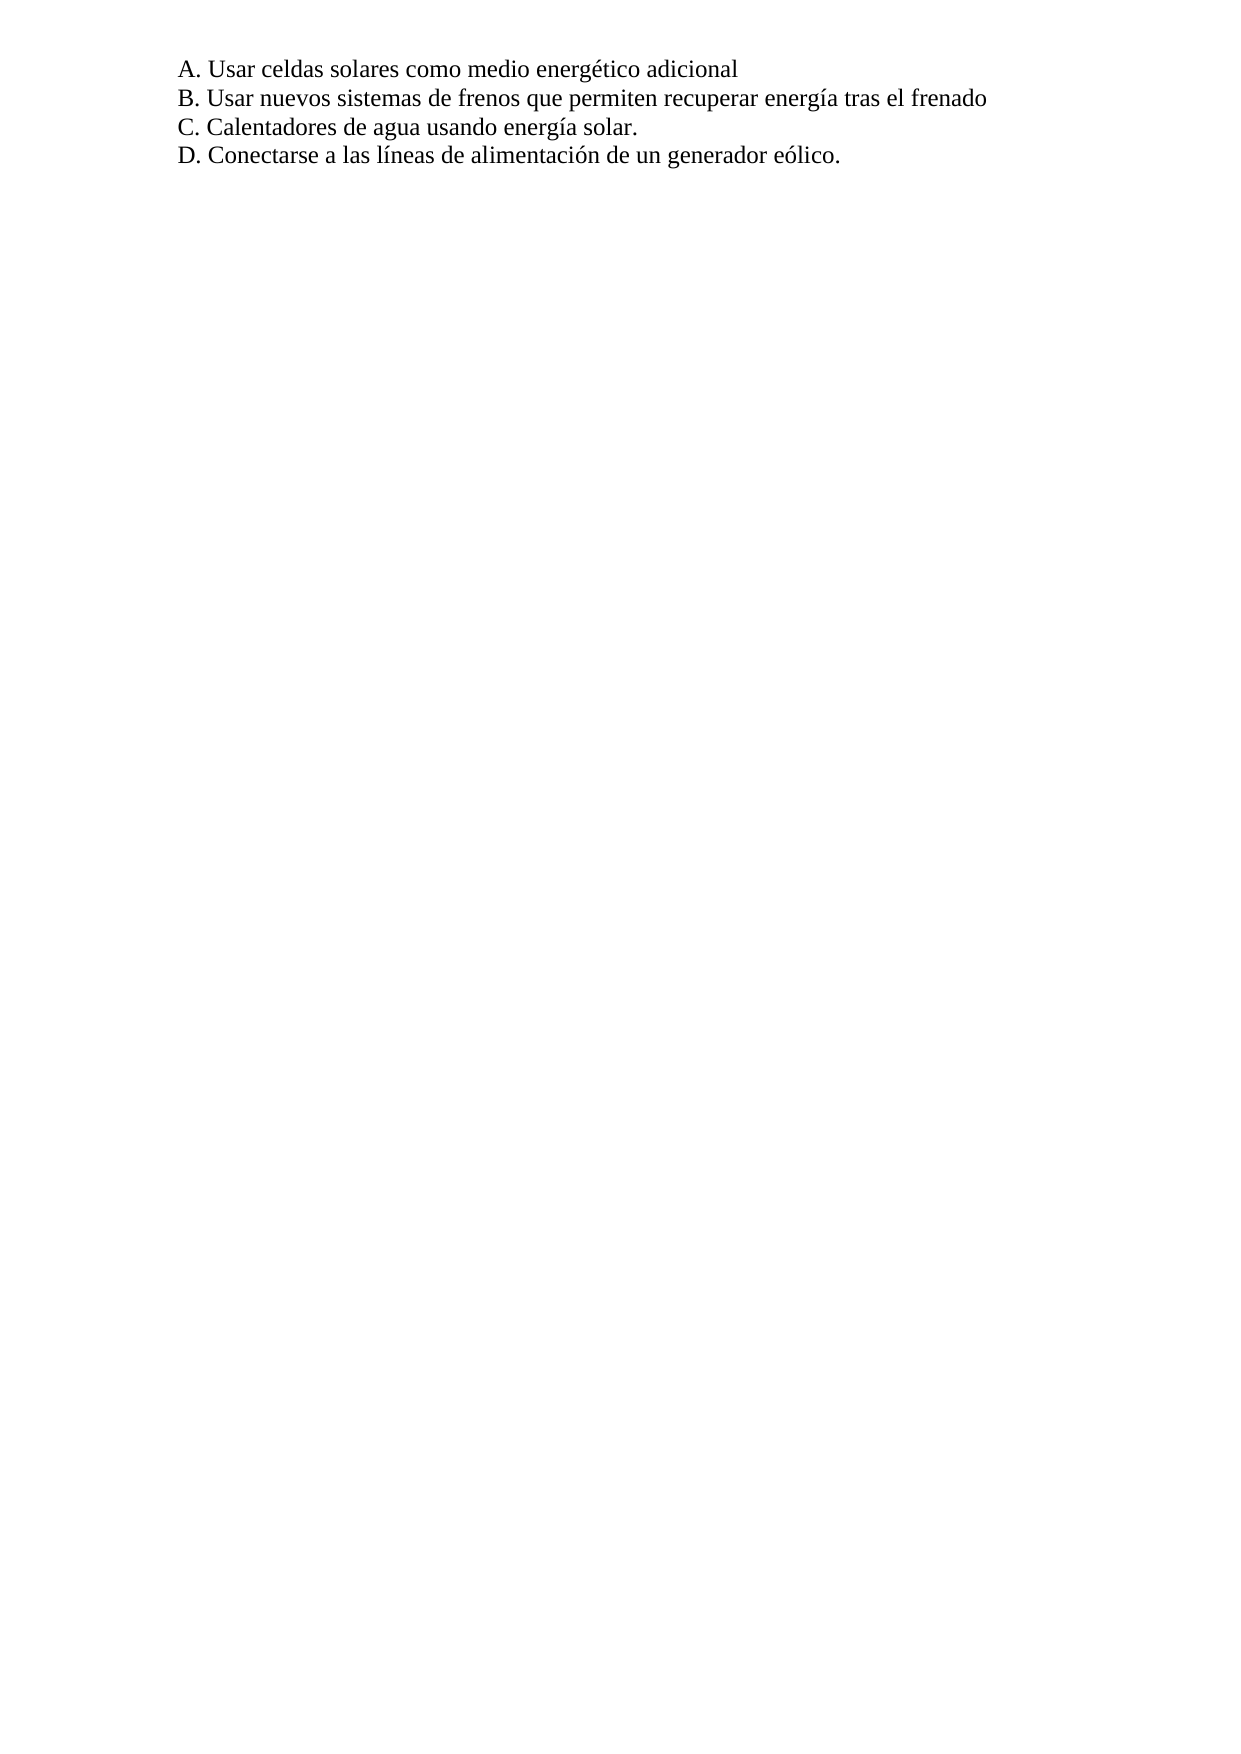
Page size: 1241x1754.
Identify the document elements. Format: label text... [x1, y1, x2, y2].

text B. Usar nuevos sistemas de frenos que permiten recuperar energía tras el frenado [177, 83, 1063, 112]
text C. Calentadores de agua usando energía solar. [177, 112, 1063, 141]
text A. Usar celdas solares como medio energético adicional [177, 54, 1063, 83]
text D. Conectarse a las líneas de alimentación de un generador eólico. [177, 141, 1063, 169]
